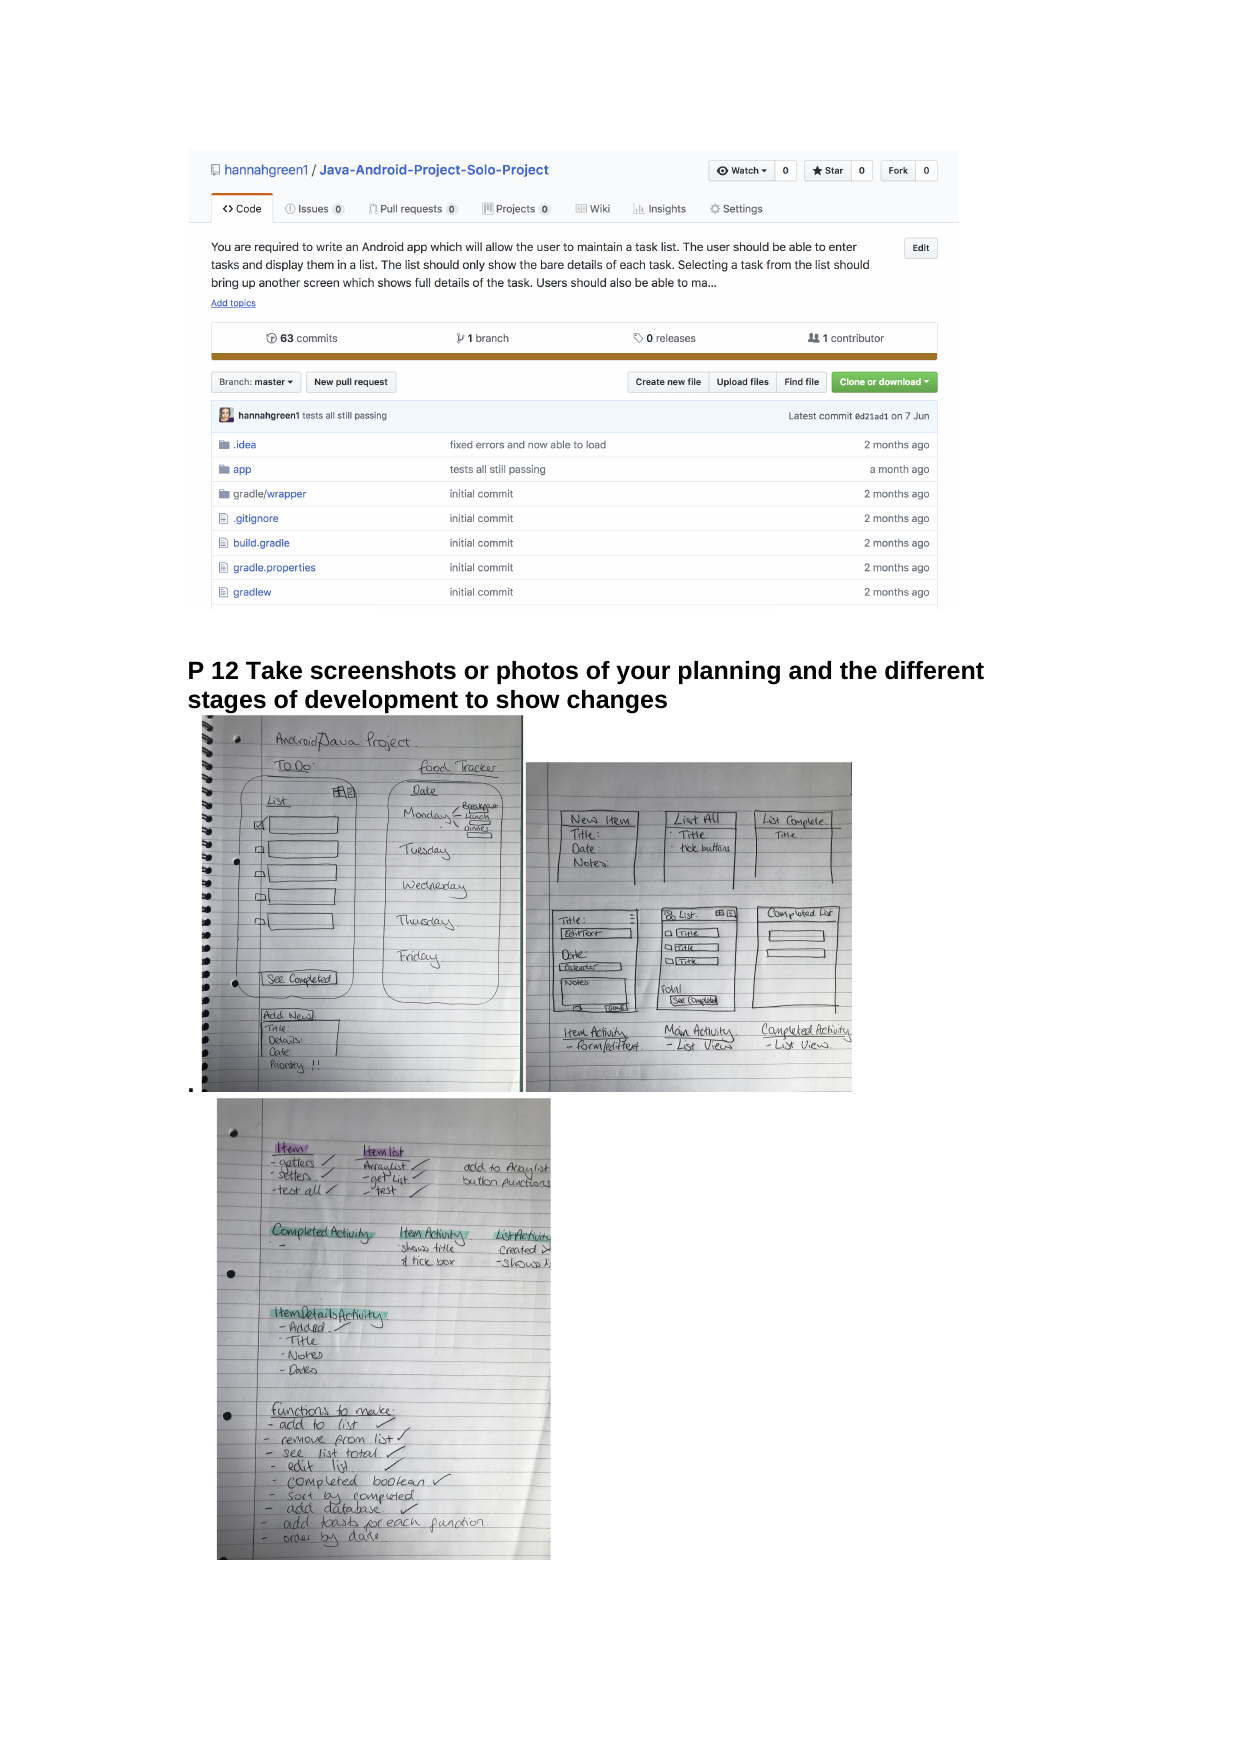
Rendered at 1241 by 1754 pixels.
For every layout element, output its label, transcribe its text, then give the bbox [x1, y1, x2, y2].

picture [526, 763, 852, 1092]
text P 12 Take screenshots or photos of your planning and the different stages of development to show changes [187, 656, 1053, 713]
picture [187, 150, 959, 609]
picture [216, 1099, 550, 1560]
picture [202, 716, 524, 1092]
